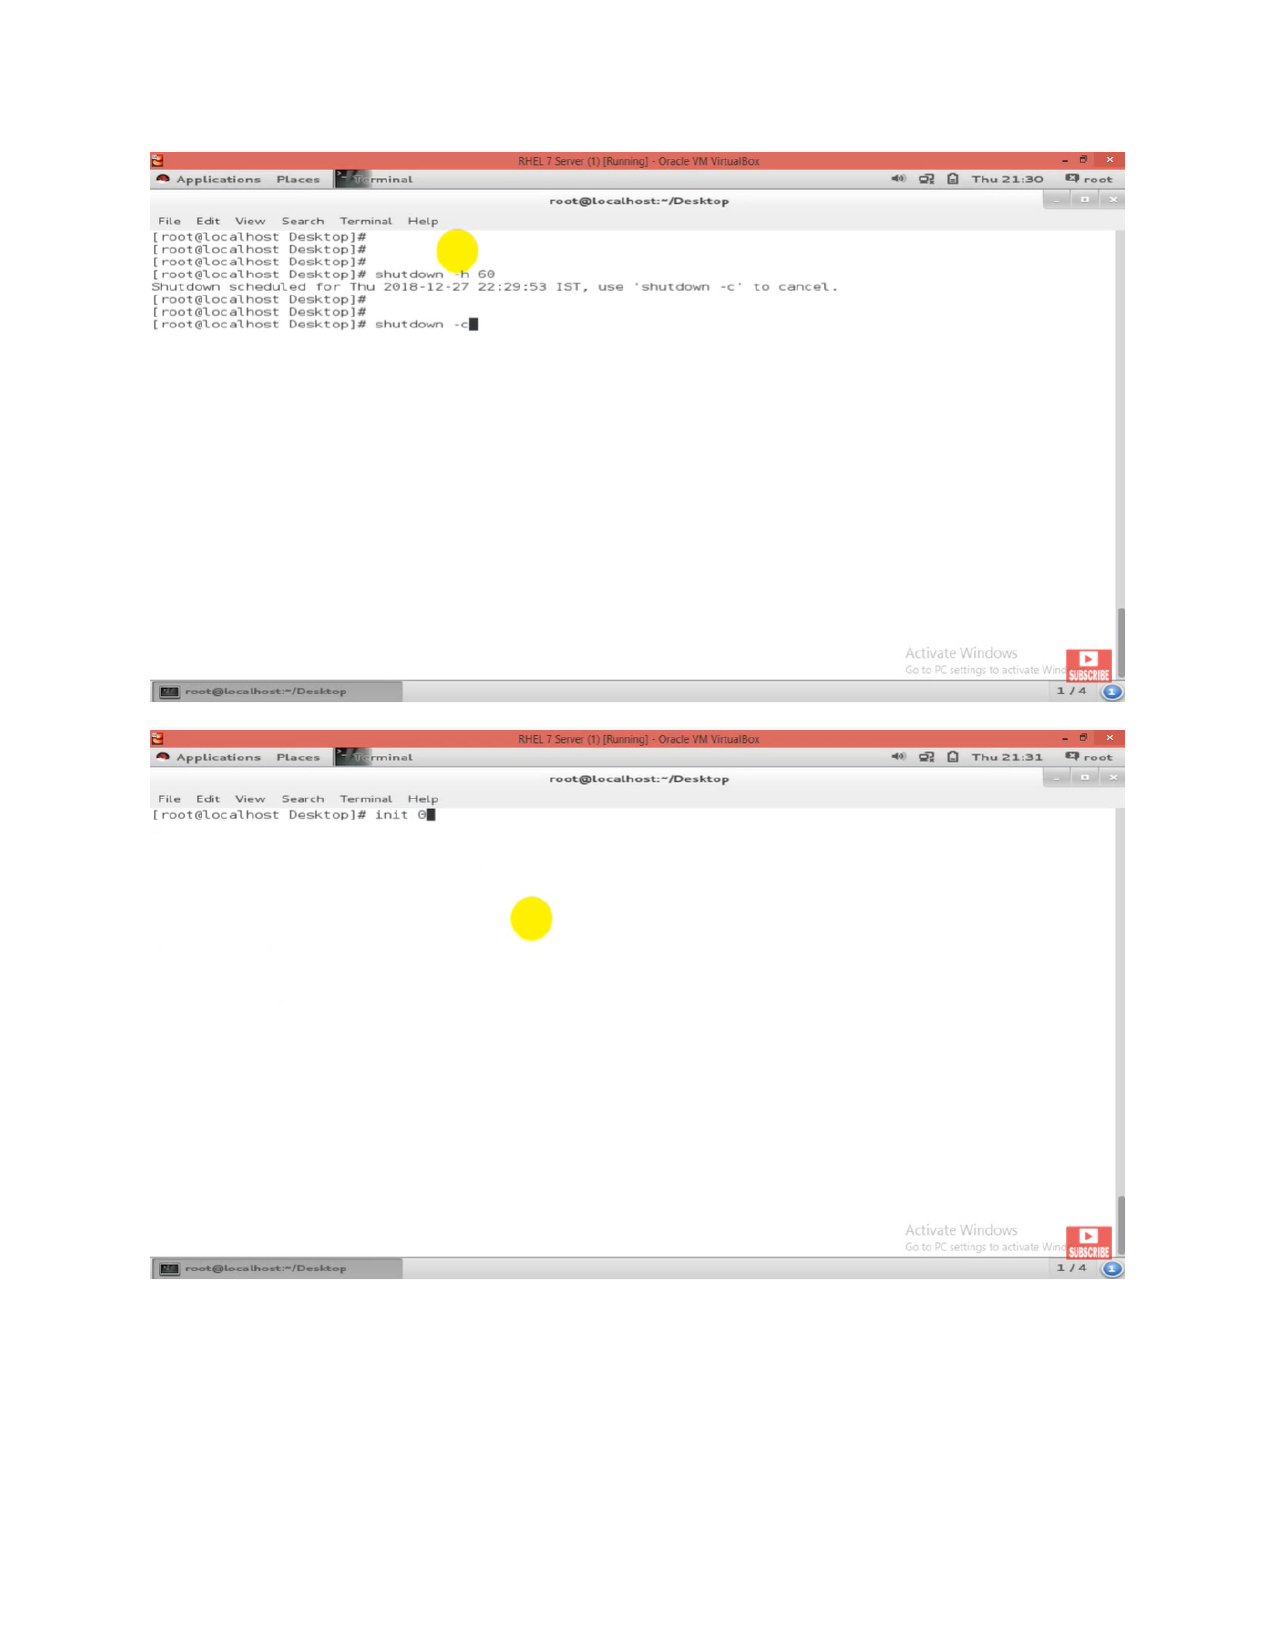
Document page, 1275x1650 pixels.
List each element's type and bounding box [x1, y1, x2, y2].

picture [150, 727, 1125, 1280]
picture [150, 150, 1125, 703]
